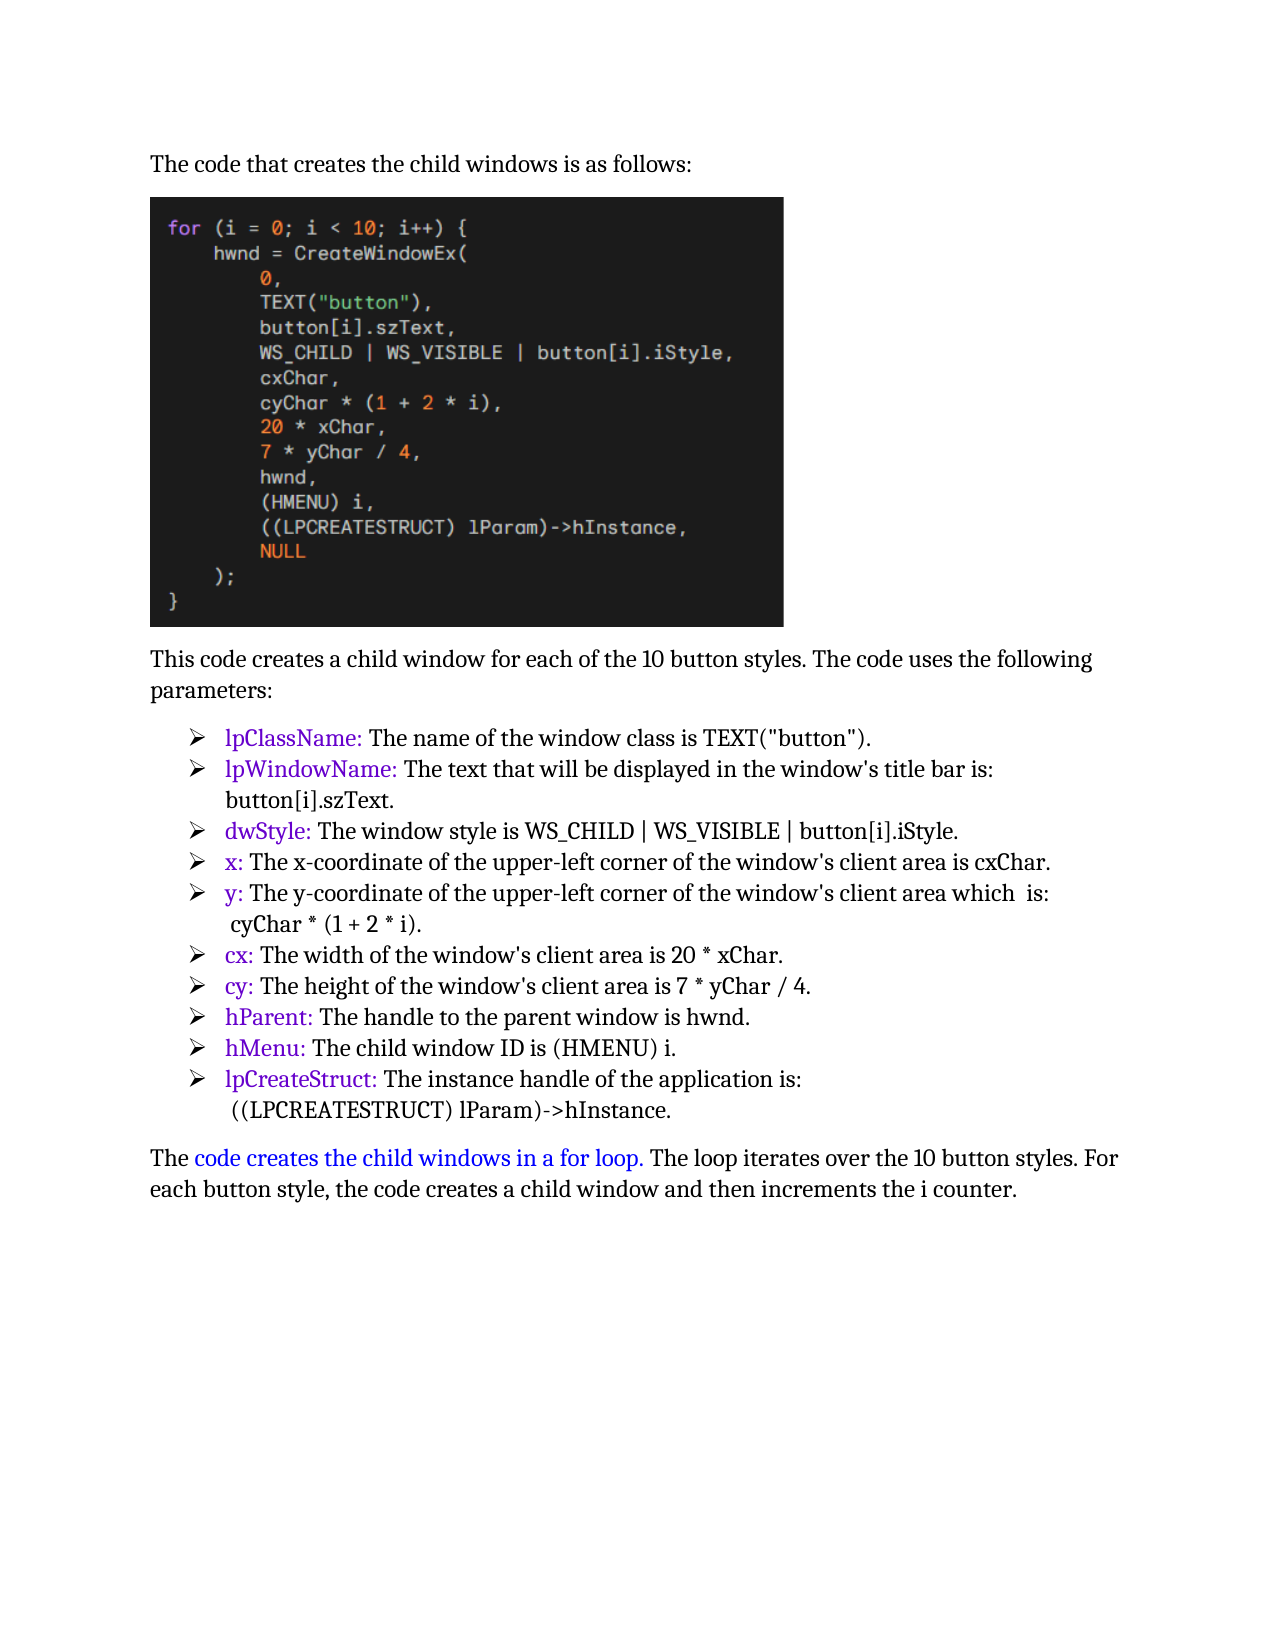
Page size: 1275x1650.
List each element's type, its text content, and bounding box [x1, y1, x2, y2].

text The code that creates the child windows is as follows: [150, 150, 1125, 179]
list dwStyle: The window style is WS_CHILD | WS_VISIBLE | button[i].iStyle. [187, 817, 1125, 846]
list cyChar * (1 + 2 * i). [225, 910, 1125, 939]
list x: The x-coordinate of the upper-left corner of the window's client area is cxChar. [187, 848, 1125, 877]
text This code creates a child window for each of the 10 button styles. The code uses the following parameters: [150, 645, 1125, 705]
text The code creates the child windows in a for loop. The loop iterates over the 10 button styles. For each button style, the code creates a child window and then increments the i counter. [150, 1144, 1125, 1204]
list lpClassName: The name of the window class is TEXT("button"). [187, 724, 1125, 753]
list lpWindowName: The text that will be displayed in the window's title bar is: [187, 755, 1125, 784]
picture [150, 197, 784, 627]
list hParent: The handle to the parent window is hwnd. [187, 1003, 1125, 1032]
list y: The y-coordinate of the upper-left corner of the window's client area which is: [187, 879, 1125, 908]
list lpCreateStruct: The instance handle of the application is: [187, 1065, 1125, 1094]
list button[i].szText. [225, 786, 1125, 815]
list cx: The width of the window's client area is 20 * xChar. [187, 941, 1125, 970]
list cy: The height of the window's client area is 7 * yChar / 4. [187, 972, 1125, 1001]
list ((LPCREATESTRUCT) lParam)->hInstance. [225, 1096, 1125, 1125]
list hMenu: The child window ID is (HMENU) i. [187, 1034, 1125, 1063]
